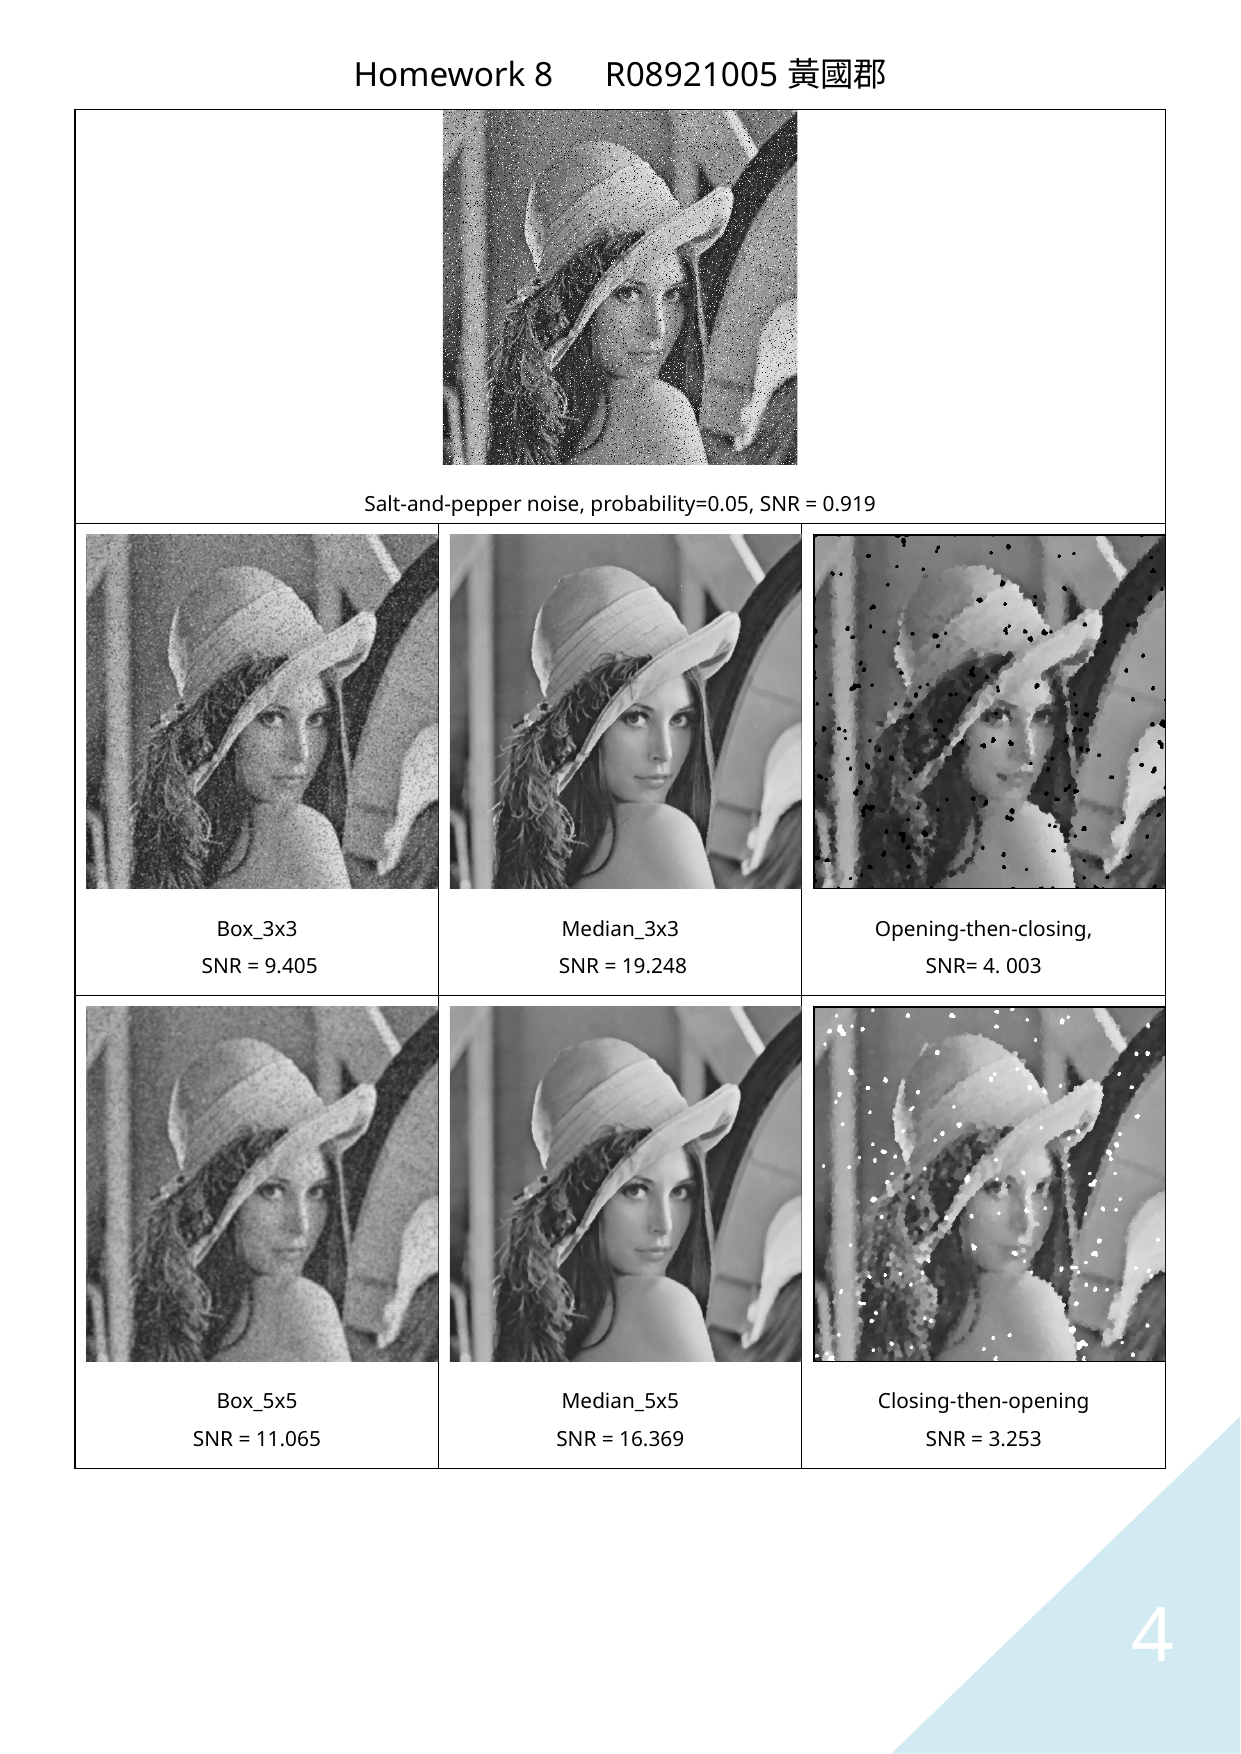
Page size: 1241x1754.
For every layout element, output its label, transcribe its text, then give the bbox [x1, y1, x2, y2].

picture [86, 534, 439, 889]
picture [86, 1006, 439, 1362]
picture [442, 110, 798, 465]
table_cell Median_3x3 SNR = 19.248 [439, 524, 801, 995]
picture [813, 534, 1166, 889]
table_cell Closing-then-opening SNR = 3.253 [802, 996, 1165, 1467]
table_header Salt-and-pepper noise, probability=0.05, SNR = 0.919 [76, 110, 1165, 522]
picture [813, 1006, 1166, 1362]
table_cell Box_5x5 SNR = 11.065 [76, 996, 438, 1467]
table_cell Median_5x5 SNR = 16.369 [439, 996, 801, 1467]
table_cell Box_3x3 SNR = 9.405 [76, 524, 438, 995]
picture [449, 534, 802, 889]
table_cell Opening-then-closing, SNR= 4. 003 [802, 524, 1165, 995]
picture [449, 1006, 802, 1362]
